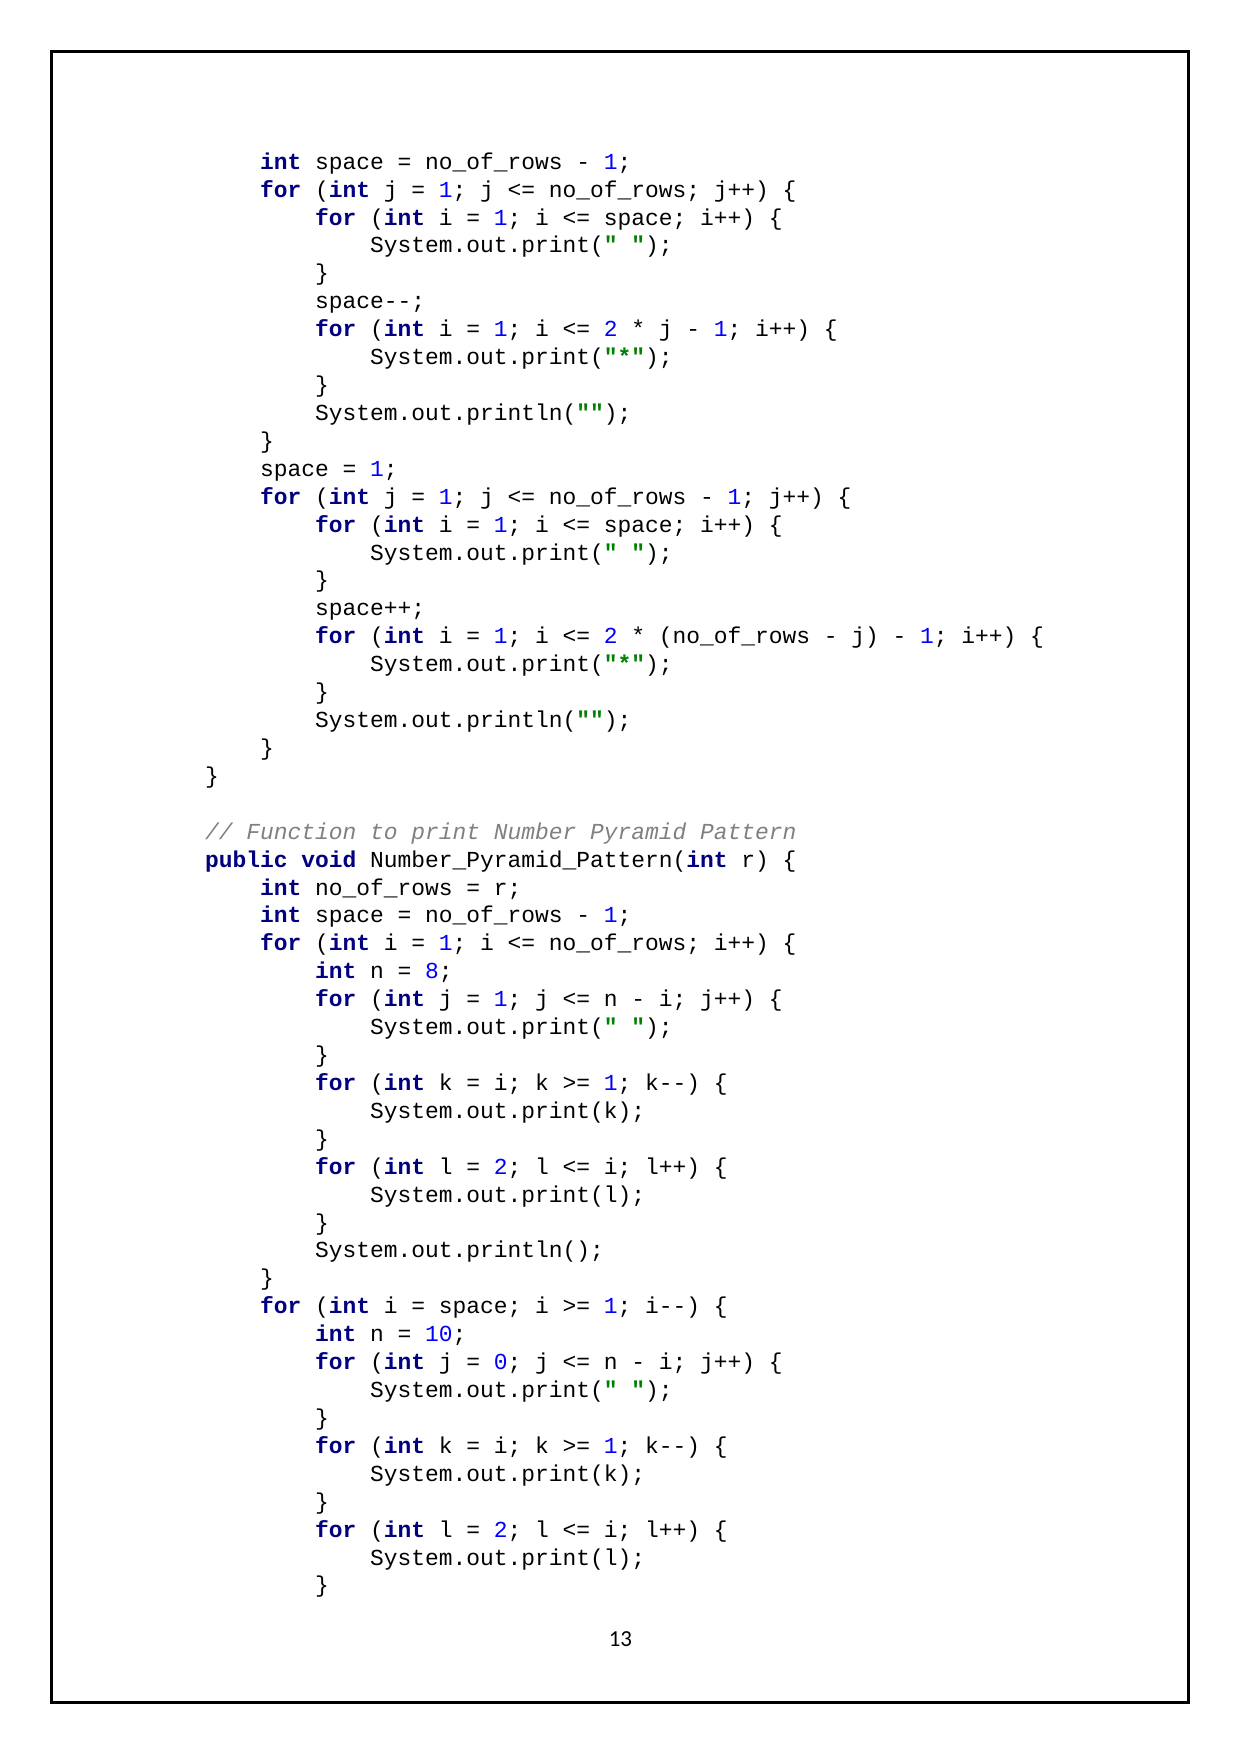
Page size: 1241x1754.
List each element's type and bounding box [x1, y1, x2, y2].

text [150, 150, 1090, 1600]
